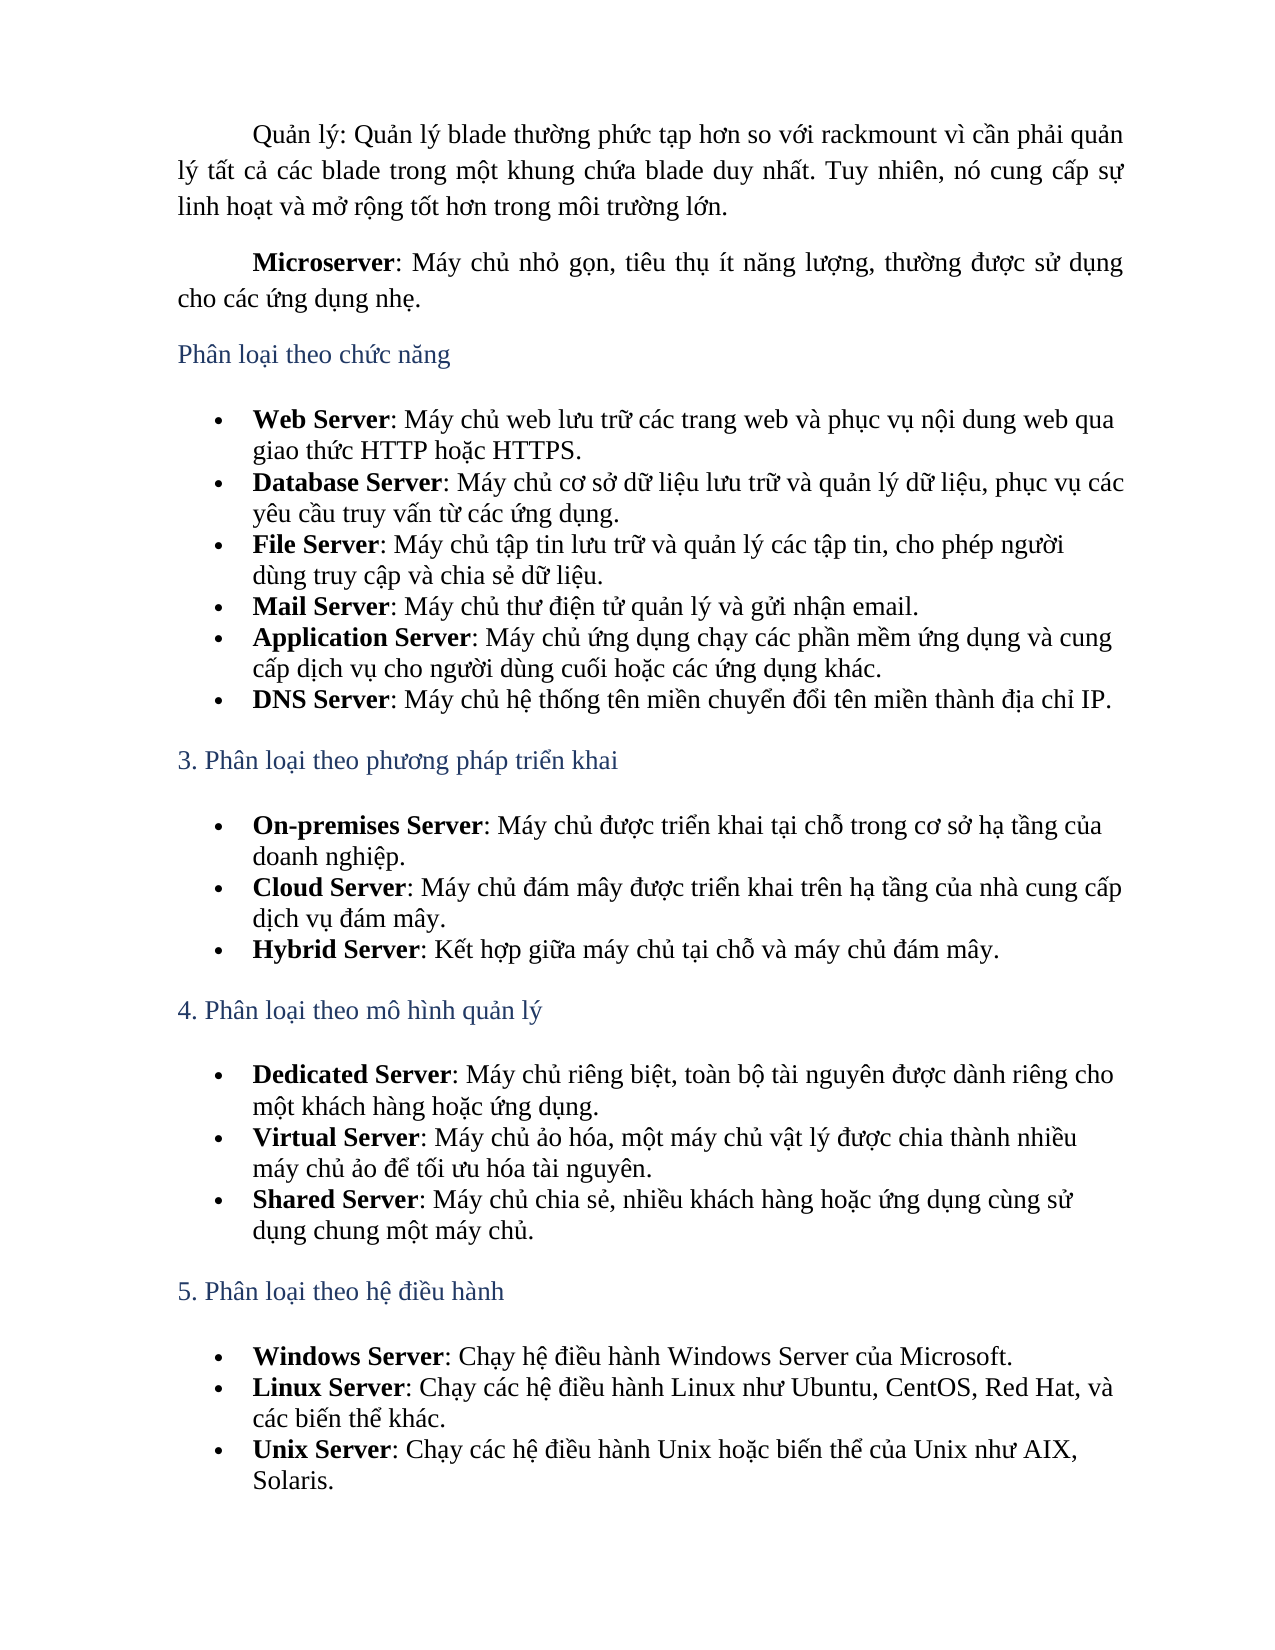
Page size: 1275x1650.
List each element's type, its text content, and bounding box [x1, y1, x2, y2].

list Dedicated Server: Máy chủ riêng biệt, toàn bộ tài nguyên được dành riêng cho một khách hàng hoặc ứng dụng. [215, 1059, 1125, 1121]
list Web Server: Máy chủ web lưu trữ các trang web và phục vụ nội dung web qua giao thức HTTP hoặc HTTPS. [215, 403, 1125, 466]
list Virtual Server: Máy chủ ảo hóa, một máy chủ vật lý được chia thành nhiều máy chủ ảo để tối ưu hóa tài nguyên. [215, 1121, 1125, 1183]
subtitle Phân loại theo chức năng [177, 338, 1125, 369]
list Linux Server: Chạy các hệ điều hành Linux như Ubuntu, CentOS, Red Hat, và các biến thể khác. [215, 1371, 1125, 1433]
list Mail Server: Máy chủ thư điện tử quản lý và gửi nhận email. [215, 590, 1125, 621]
list Unix Server: Chạy các hệ điều hành Unix hoặc biến thể của Unix như AIX, Solaris. [215, 1433, 1125, 1495]
list Cloud Server: Máy chủ đám mây được triển khai trên hạ tầng của nhà cung cấp dịch vụ đám mây. [215, 871, 1125, 933]
subtitle 4. Phân loại theo mô hình quản lý [177, 994, 1125, 1025]
list File Server: Máy chủ tập tin lưu trữ và quản lý các tập tin, cho phép người dùng truy cập và chia sẻ dữ liệu. [215, 528, 1125, 590]
text Quản lý: Quản lý blade thường phức tạp hơn so với rackmount vì cần phải quản lý tất cả các blade trong một khung chứa blade duy nhất. Tuy nhiên, nó cung cấp sự linh hoạt và mở rộng tốt hơn trong môi trường lớn. [177, 118, 1125, 221]
text Microserver: Máy chủ nhỏ gọn, tiêu thụ ít năng lượng, thường được sử dụng cho các ứng dụng nhẹ. [177, 246, 1125, 313]
list Database Server: Máy chủ cơ sở dữ liệu lưu trữ và quản lý dữ liệu, phục vụ các yêu cầu truy vấn từ các ứng dụng. [215, 466, 1125, 528]
list Shared Server: Máy chủ chia sẻ, nhiều khách hàng hoặc ứng dụng cùng sử dụng chung một máy chủ. [215, 1183, 1125, 1246]
list Application Server: Máy chủ ứng dụng chạy các phần mềm ứng dụng và cung cấp dịch vụ cho người dùng cuối hoặc các ứng dụng khác. [215, 621, 1125, 684]
subtitle 5. Phân loại theo hệ điều hành [177, 1275, 1125, 1306]
list DNS Server: Máy chủ hệ thống tên miền chuyển đổi tên miền thành địa chỉ IP. [215, 684, 1125, 715]
subtitle 3. Phân loại theo phương pháp triển khai [177, 744, 1125, 775]
list Hybrid Server: Kết hợp giữa máy chủ tại chỗ và máy chủ đám mây. [215, 933, 1125, 964]
list Windows Server: Chạy hệ điều hành Windows Server của Microsoft. [215, 1339, 1125, 1371]
list On-premises Server: Máy chủ được triển khai tại chỗ trong cơ sở hạ tầng của doanh nghiệp. [215, 809, 1125, 871]
